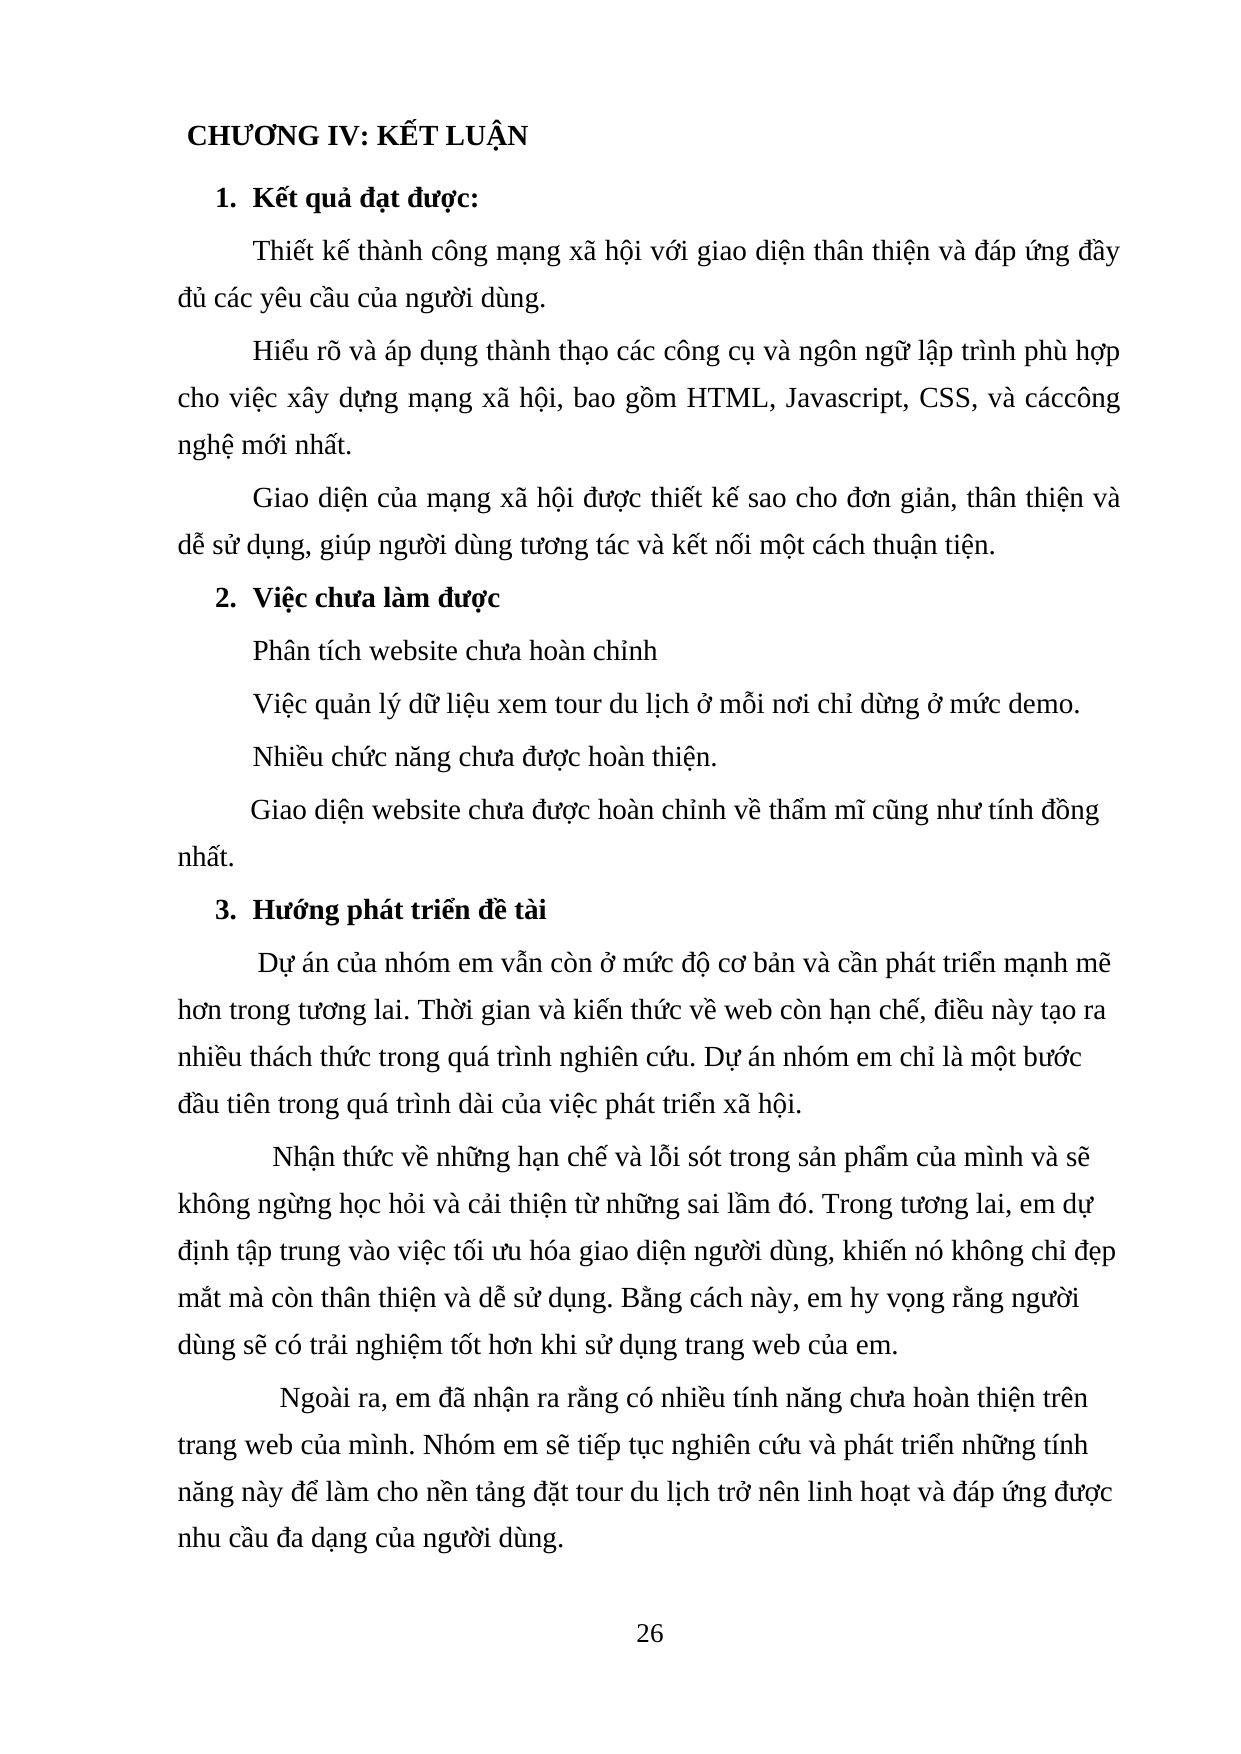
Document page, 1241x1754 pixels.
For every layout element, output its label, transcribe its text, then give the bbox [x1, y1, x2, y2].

list Kết quả đạt được: [215, 180, 1122, 213]
text Hiểu rõ và áp dụng thành thạo các công cụ và ngôn ngữ lập trình phù hợp cho việc xây dựng mạng xã hội, bao gồm HTML, Javascript, CSS, và cáccông nghệ mới nhất. [177, 333, 1122, 460]
text Việc quản lý dữ liệu xem tour du lịch ở mỗi nơi chỉ dừng ở mức demo. [252, 686, 1122, 720]
list Việc chưa làm được [215, 580, 1122, 613]
subtitle CHƯƠNG IV: KẾT LUẬN [187, 118, 1122, 152]
list Hướng phát triển đề tài [215, 892, 1122, 926]
text Dự án của nhóm em vẫn còn ở mức độ cơ bản và cần phát triển mạnh mẽ hơn trong tương lai. Thời gian và kiến thức về web còn hạn chế, điều này tạo ra nhiều thách thức trong quá trình nghiên cứu. Dự án nhóm em chỉ là một bước đầu tiên trong quá trình dài của việc phát triển xã hội. [177, 946, 1122, 1120]
text Giao diện của mạng xã hội được thiết kế sao cho đơn giản, thân thiện và dễ sử dụng, giúp người dùng tương tác và kết nối một cách thuận tiện. [177, 480, 1122, 560]
text Ngoài ra, em đã nhận ra rằng có nhiều tính năng chưa hoàn thiện trên trang web của mình. Nhóm em sẽ tiếp tục nghiên cứu và phát triển những tính năng này để làm cho nền tảng đặt tour du lịch trở nên linh hoạt và đáp ứng được nhu cầu đa dạng của người dùng. [177, 1380, 1122, 1554]
text Phân tích website chưa hoàn chỉnh [215, 633, 1122, 667]
text Nhiều chức năng chưa được hoàn thiện. [252, 739, 1122, 773]
text Nhận thức về những hạn chế và lỗi sót trong sản phẩm của mình và sẽ không ngừng học hỏi và cải thiện từ những sai lầm đó. Trong tương lai, em dự định tập trung vào việc tối ưu hóa giao diện người dùng, khiến nó không chỉ đẹp mắt mà còn thân thiện và dễ sử dụng. Bằng cách này, em hy vọng rằng người dùng sẽ có trải nghiệm tốt hơn khi sử dụng trang web của em. [177, 1139, 1122, 1360]
text Giao diện website chưa được hoàn chỉnh về thẩm mĩ cũng như tính đồng nhất. [177, 792, 1122, 873]
text Thiết kế thành công mạng xã hội với giao diện thân thiện và đáp ứng đầy đủ các yêu cầu của người dùng. [177, 233, 1122, 313]
